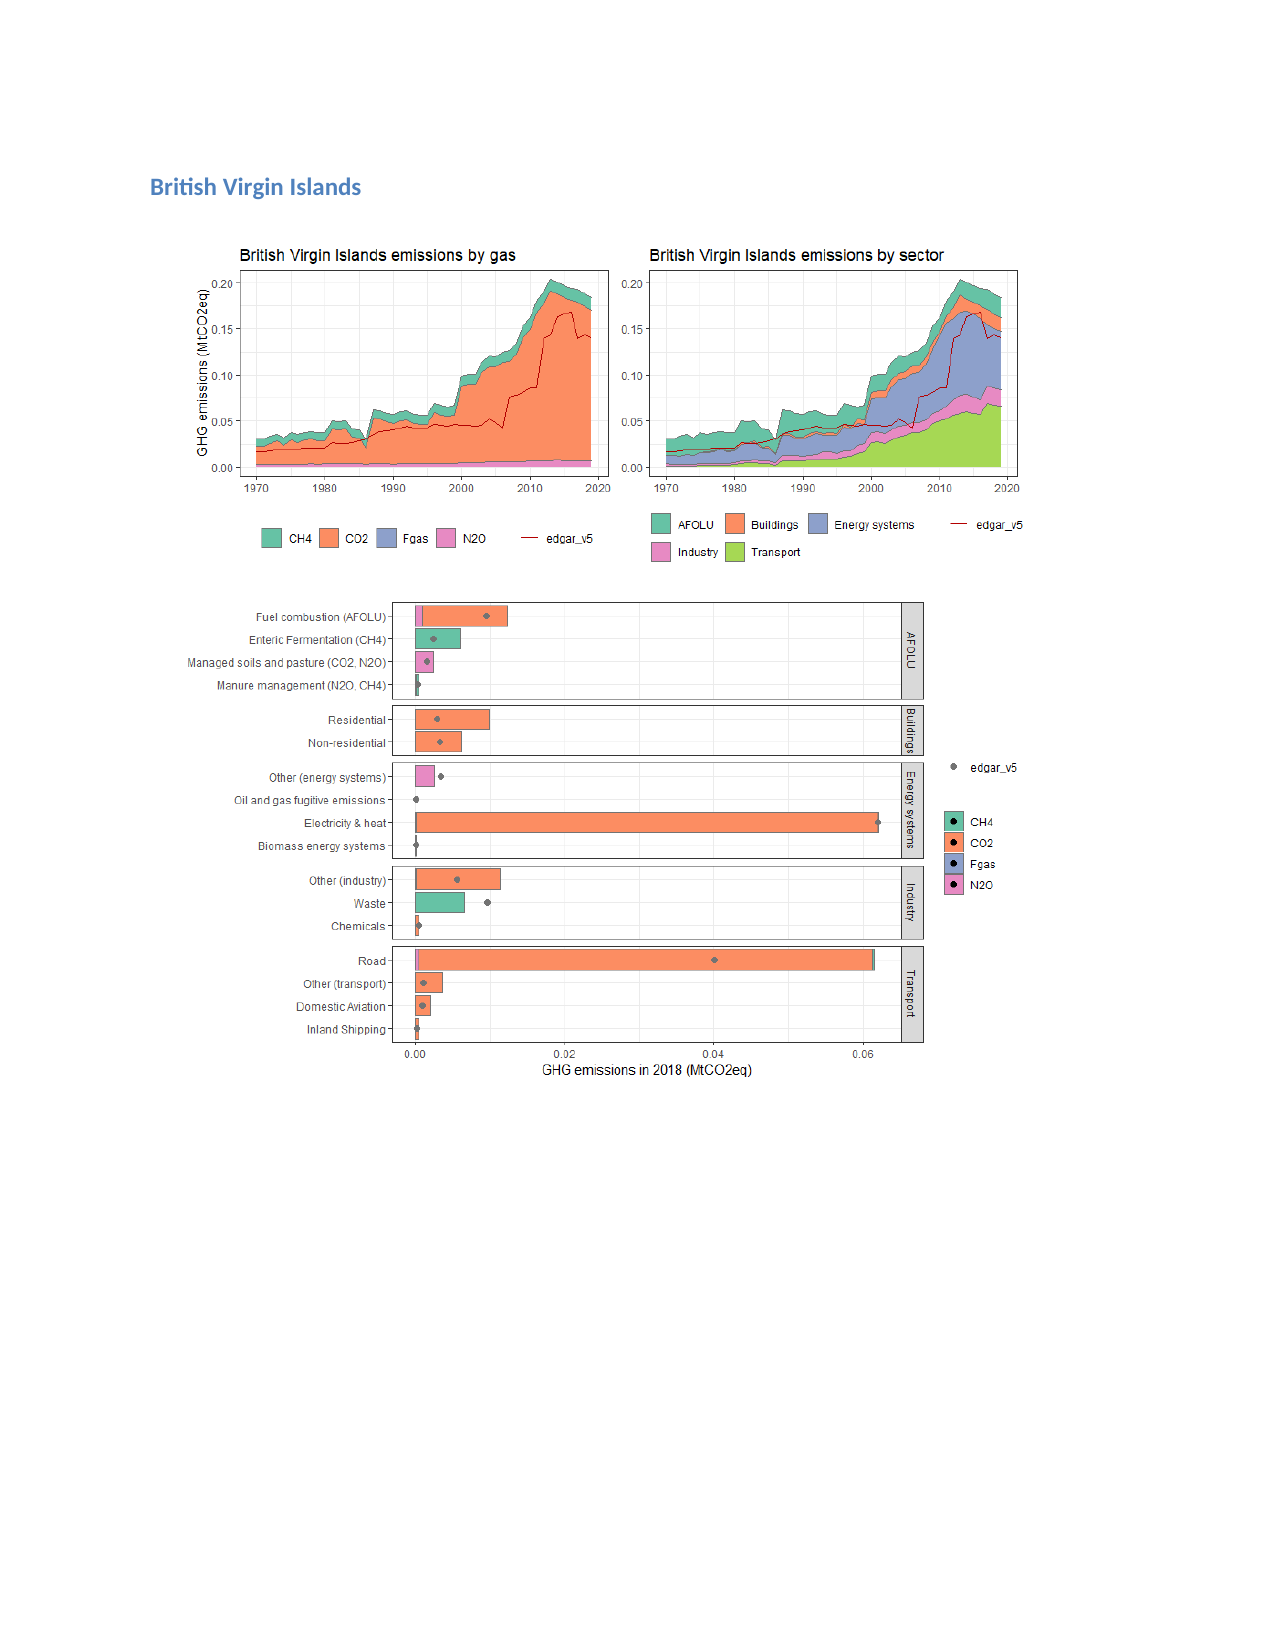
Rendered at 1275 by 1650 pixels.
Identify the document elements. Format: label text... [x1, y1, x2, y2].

subtitle British Virgin Islands [150, 171, 1125, 201]
picture [168, 220, 1044, 1096]
